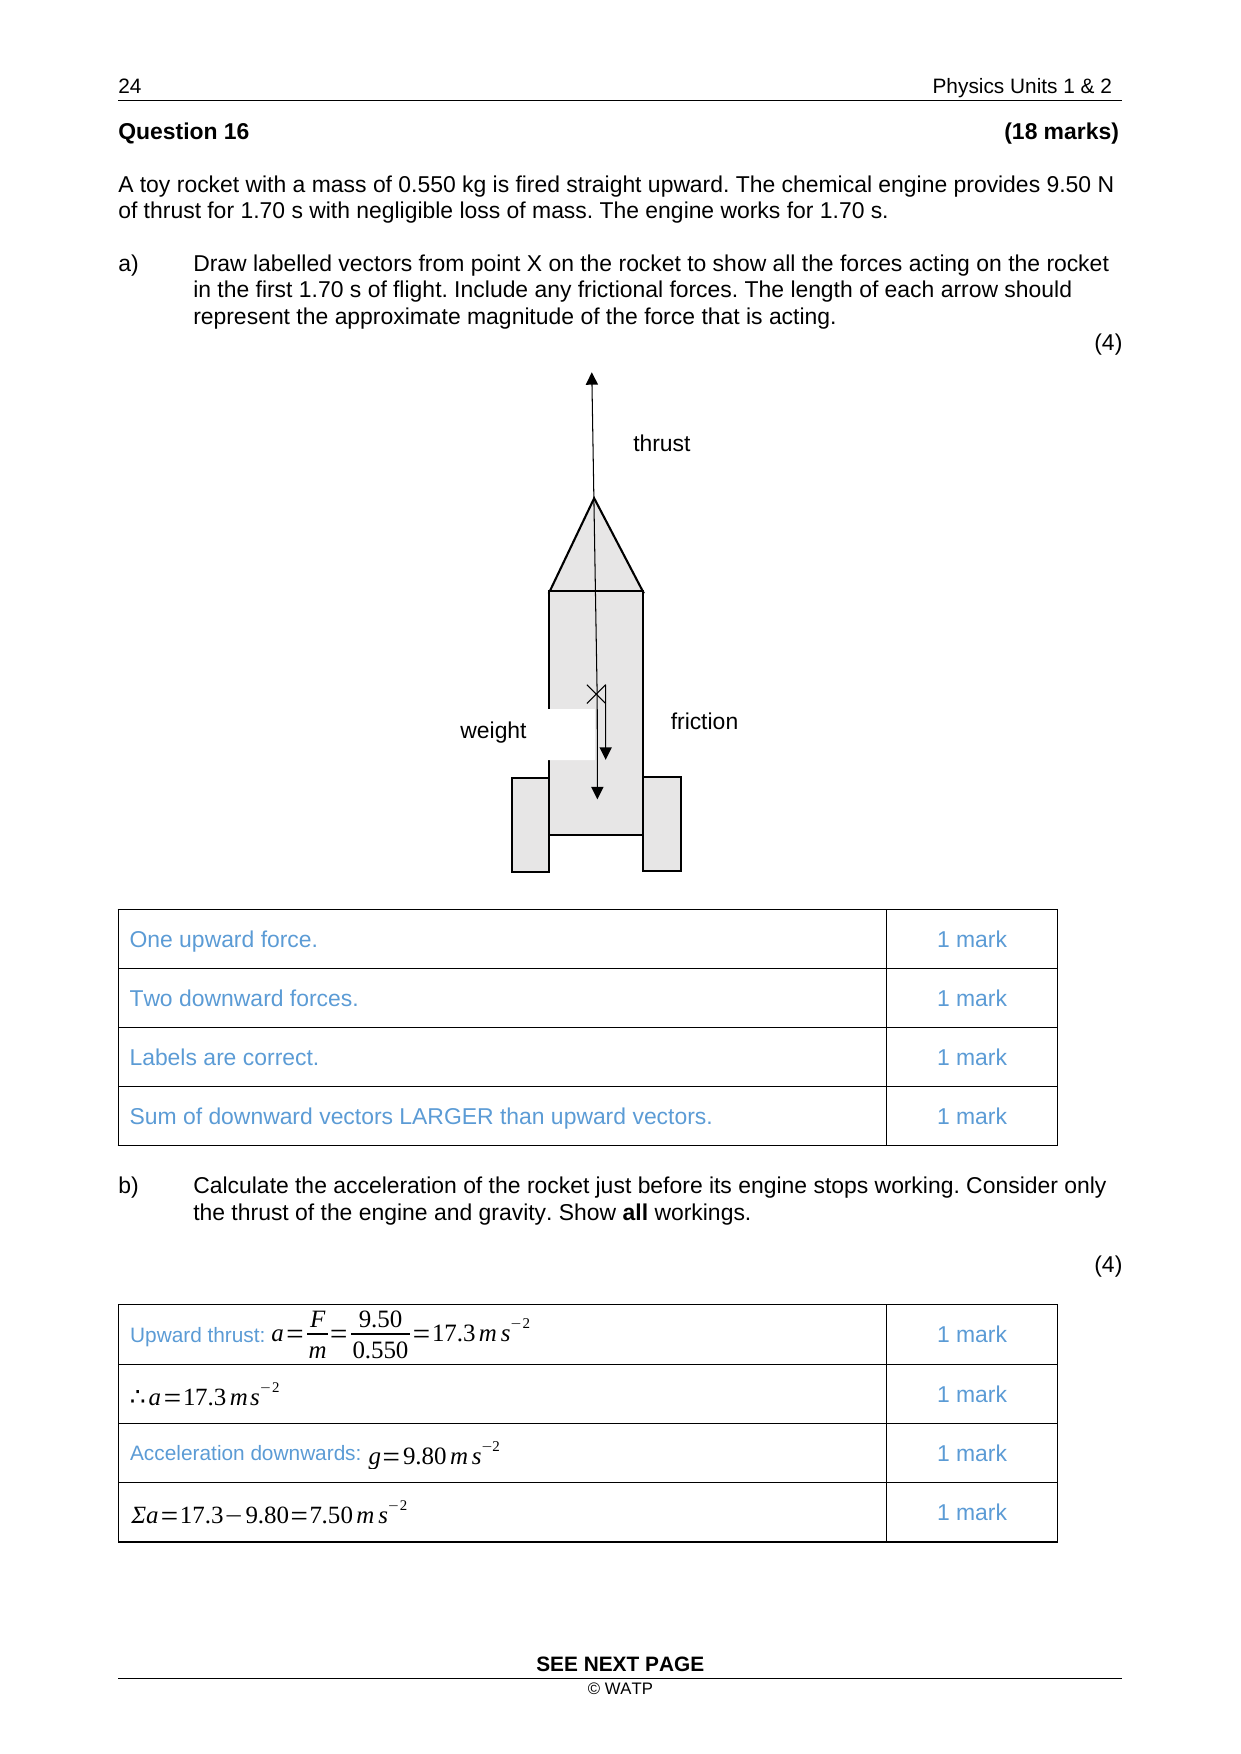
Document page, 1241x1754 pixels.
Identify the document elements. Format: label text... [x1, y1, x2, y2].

text b) Calculate the acceleration of the rocket just before its engine stops working. Consider only the thrust of the engine and gravity. Show all workings. [118, 1172, 1122, 1225]
table_cell Sum of downward vectors LARGER than upward vectors. [119, 1087, 886, 1145]
table_cell [119, 1365, 886, 1423]
table_cell 1 mark [887, 1087, 1057, 1145]
table_header 1 mark [887, 910, 1057, 968]
table_cell Labels are correct. [119, 1028, 886, 1086]
table_header Upward thrust: [119, 1305, 886, 1364]
text a) Draw labelled vectors from point X on the rocket to show all the forces acting on the rocket in the first 1.70 s of flight. Include any frictional forces. The length of each arrow should represent the approximate magnitude of the force that is acting. [118, 250, 1122, 329]
table_cell 1 mark [887, 1365, 1057, 1423]
table_cell [119, 1483, 886, 1541]
text (4) [118, 329, 1122, 355]
table_cell 1 mark [887, 1483, 1057, 1541]
table_header 1 mark [887, 1305, 1057, 1364]
table_cell Acceleration downwards: [119, 1424, 886, 1482]
text Question 16 (18 marks) [118, 118, 1122, 144]
table_header One upward force. [119, 910, 886, 968]
table_cell 1 mark [887, 1028, 1057, 1086]
table_cell 1 mark [887, 1424, 1057, 1482]
table_cell 1 mark [887, 969, 1057, 1027]
table_cell Two downward forces. [119, 969, 886, 1027]
text A toy rocket with a mass of 0.550 kg is fired straight upward. The chemical engine provides 9.50 N of thrust for 1.70 s with negligible loss of mass. The engine works for 1.70 s. [118, 171, 1122, 223]
text (4) [118, 1251, 1122, 1278]
